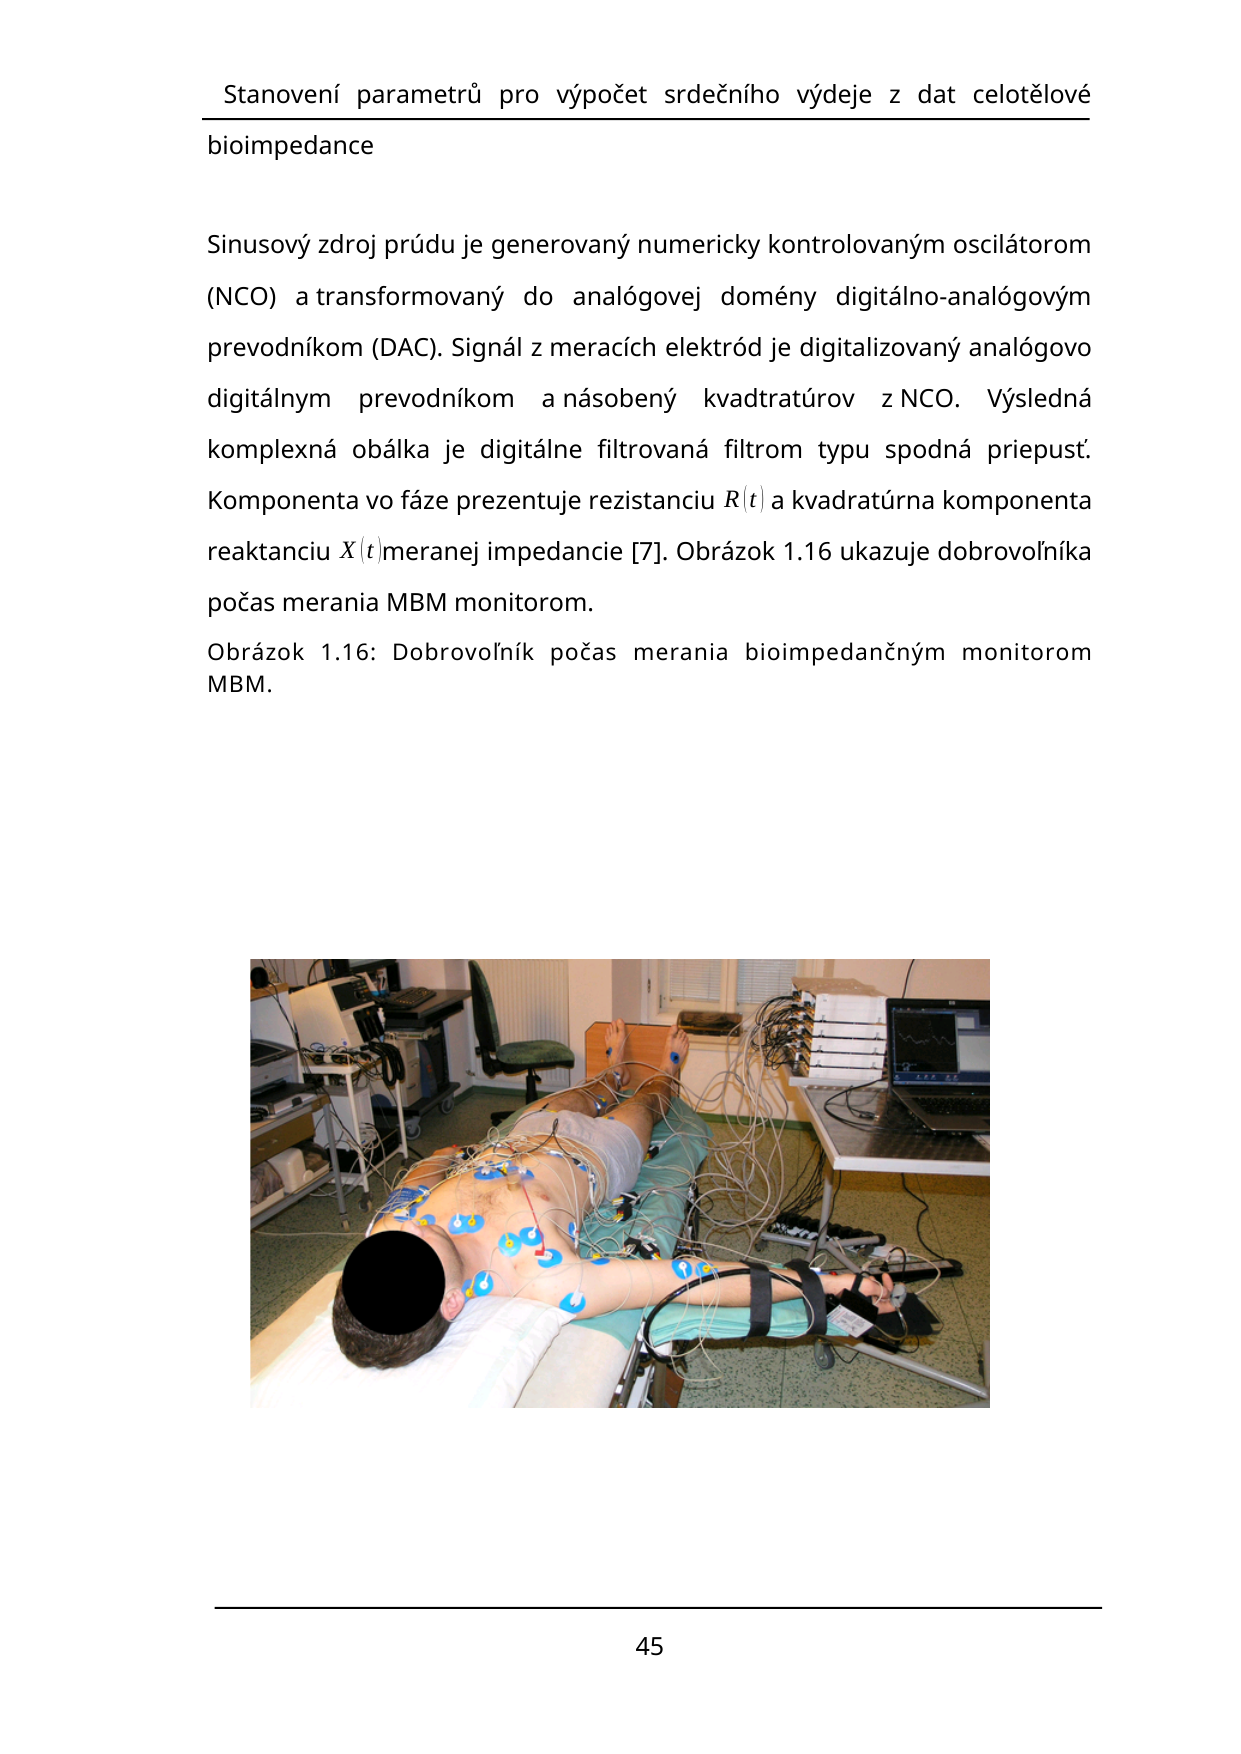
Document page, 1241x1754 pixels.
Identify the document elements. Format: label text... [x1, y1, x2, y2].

picture [250, 959, 990, 1408]
